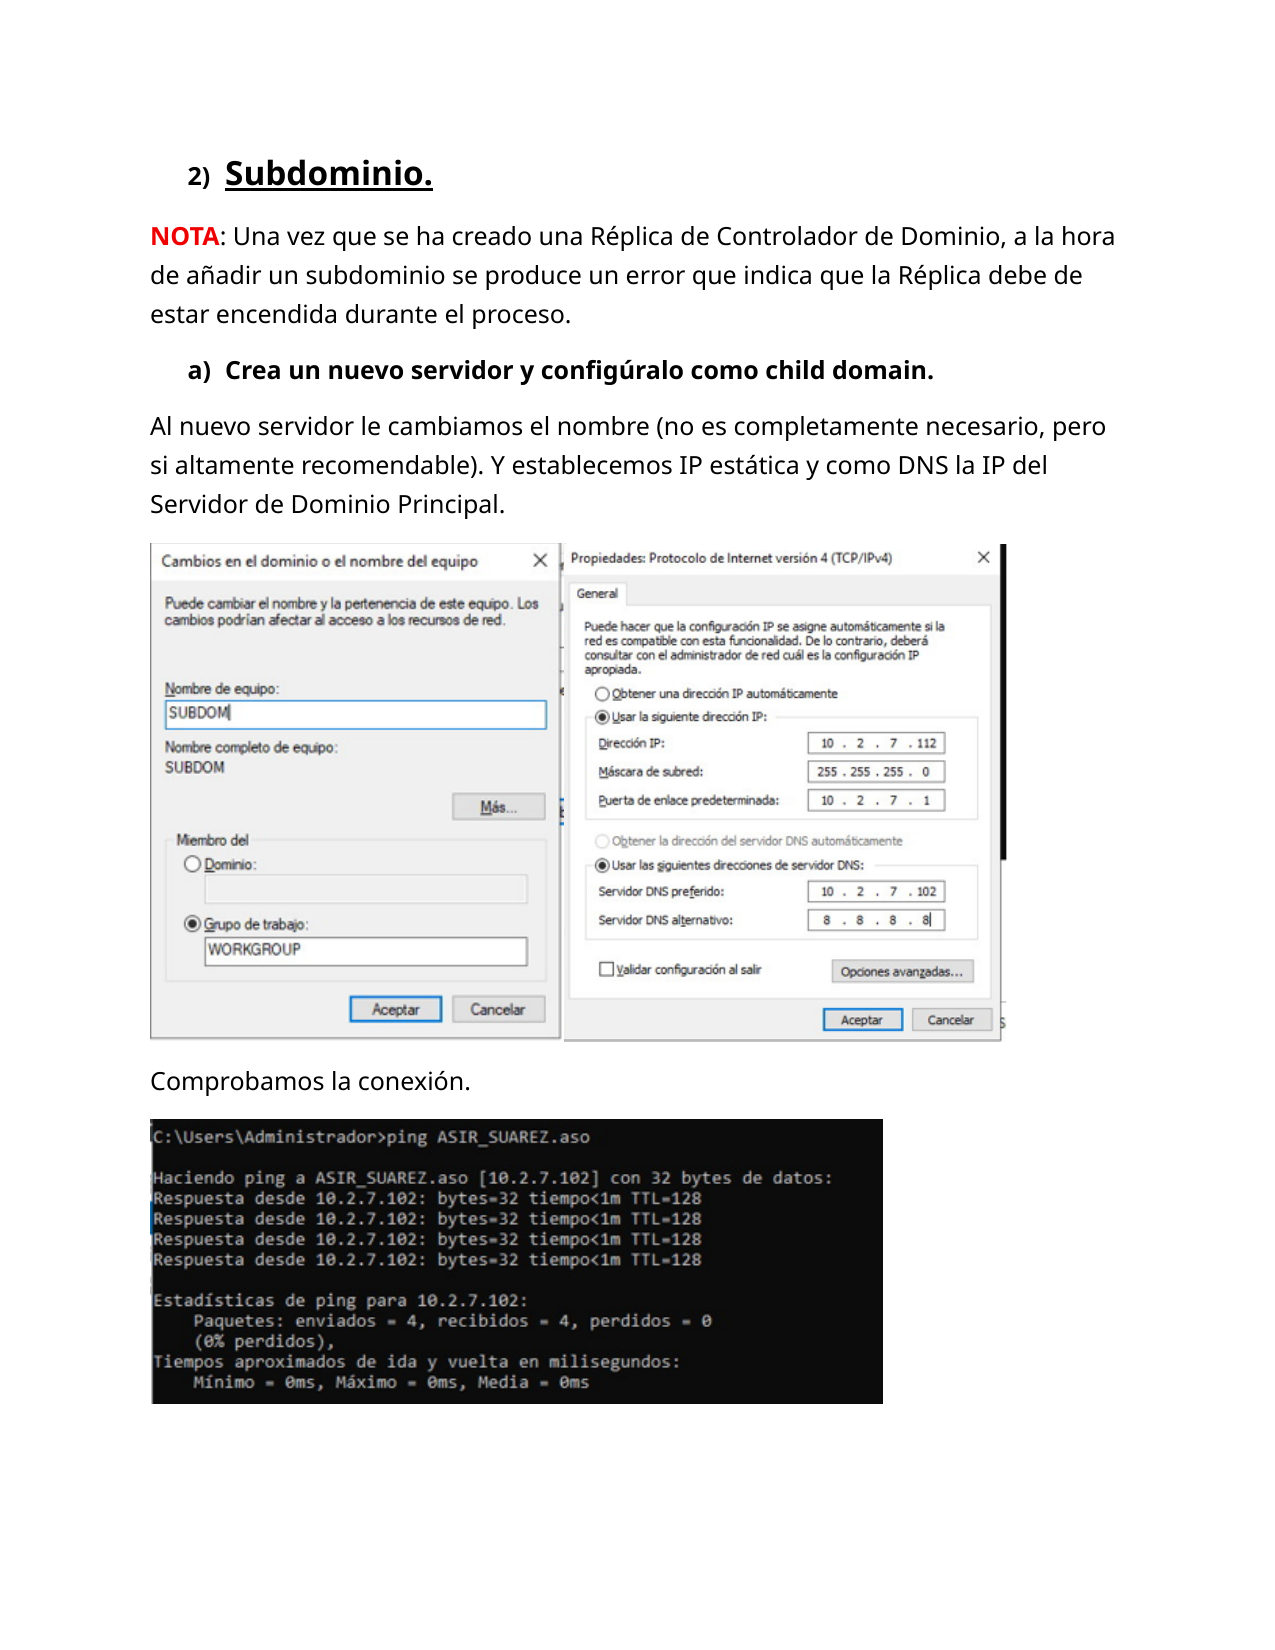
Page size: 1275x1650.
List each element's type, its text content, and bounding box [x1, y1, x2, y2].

text NOTA: Una vez que se ha creado una Réplica de Controlador de Dominio, a la hora de añadir un subdominio se produce un error que indica que la Réplica debe de estar encendida durante el proceso. [150, 219, 1125, 331]
picture [150, 543, 1007, 1042]
list Subdominio. [187, 150, 1125, 195]
text Comprobamos la conexión. [150, 1063, 1125, 1097]
text Al nuevo servidor le cambiamos el nombre (no es completamente necesario, pero si altamente recomendable). Y establecemos IP estática y como DNS la IP del Servidor de Dominio Principal. [150, 409, 1125, 521]
picture [150, 1119, 883, 1404]
list Crea un nuevo servidor y configúralo como child domain. [187, 353, 1125, 387]
